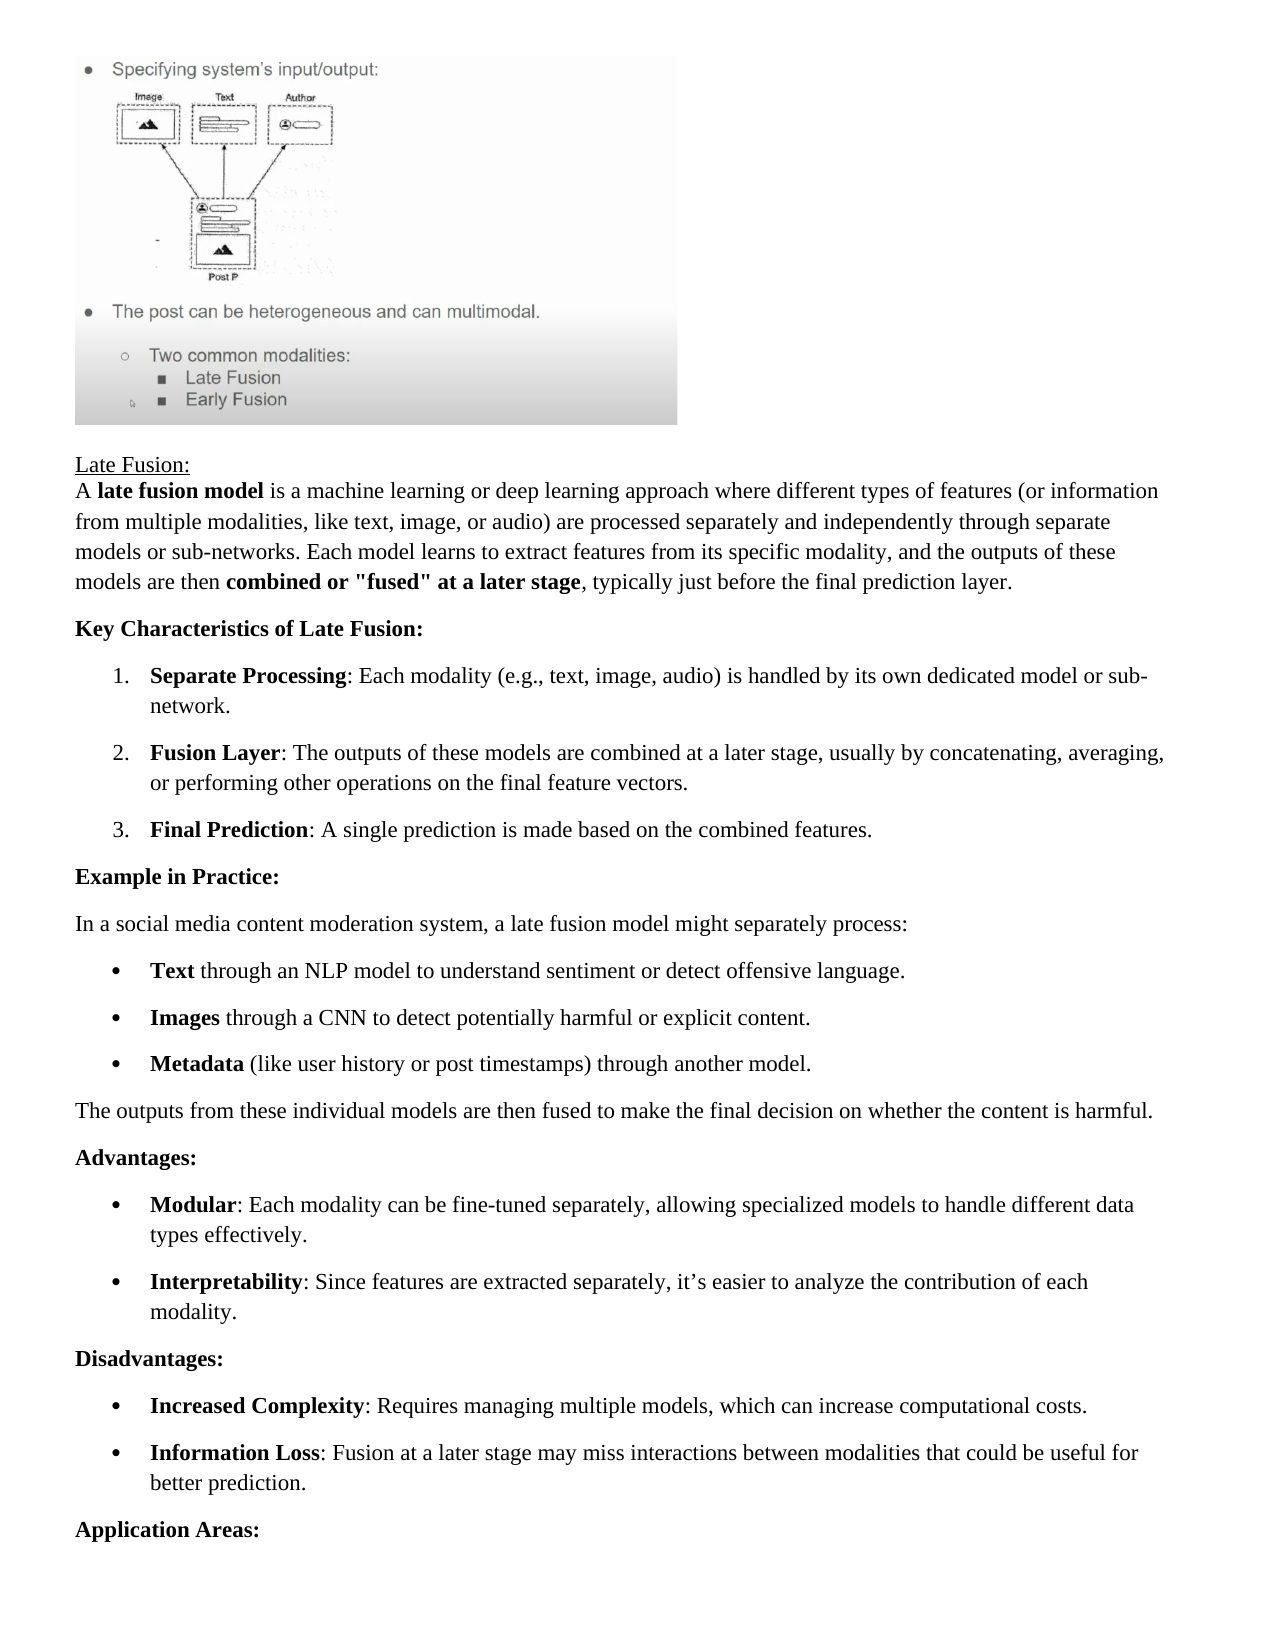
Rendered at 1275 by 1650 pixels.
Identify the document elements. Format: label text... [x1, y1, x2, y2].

text Disadvantages: [75, 1345, 1172, 1372]
text Example in Practice: [75, 863, 1172, 889]
list Metadata (like user history or post timestamps) through another model. [112, 1050, 1172, 1077]
list Interpretability: Since features are extracted separately, it’s easier to analyze the contribution of each modality. [112, 1268, 1172, 1325]
list Fusion Layer: The outputs of these models are combined at a later stage, usually by concatenating, averaging, or performing other operations on the final feature vectors. [112, 739, 1172, 796]
list Increased Complexity: Requires managing multiple models, which can increase computational costs. [112, 1392, 1172, 1418]
text In a social media content moderation system, a late fusion model might separately process: [75, 910, 1172, 936]
list Final Prediction: A single prediction is made based on the combined features. [112, 816, 1172, 842]
text Late Fusion: [75, 451, 1172, 477]
list Images through a CNN to detect potentially harmful or explicit content. [112, 1003, 1172, 1030]
list Text through an NLP model to understand sentiment or detect offensive language. [112, 957, 1172, 983]
text A late fusion model is a machine learning or deep learning approach where different types of features (or information from multiple modalities, like text, image, or audio) are processed separately and independently through separate models or sub-networks. Each model learns to extract features from its specific modality, and the outputs of these models are then combined or "fused" at a later stage, typically just before the final prediction layer. [75, 477, 1172, 594]
text Application Areas: [75, 1516, 1172, 1542]
picture [75, 56, 678, 425]
list Modular: Each modality can be fine-tuned separately, allowing specialized models to handle different data types effectively. [112, 1191, 1172, 1248]
text The outputs from these individual models are then fused to make the final decision on whether the content is harmful. [75, 1097, 1172, 1124]
list Separate Processing: Each modality (e.g., text, image, audio) is handled by its own dedicated model or sub-network. [112, 662, 1172, 718]
list Information Loss: Fusion at a later stage may miss interactions between modalities that could be useful for better prediction. [112, 1439, 1172, 1496]
text Key Characteristics of Late Fusion: [75, 615, 1172, 641]
text Advantages: [75, 1144, 1172, 1171]
